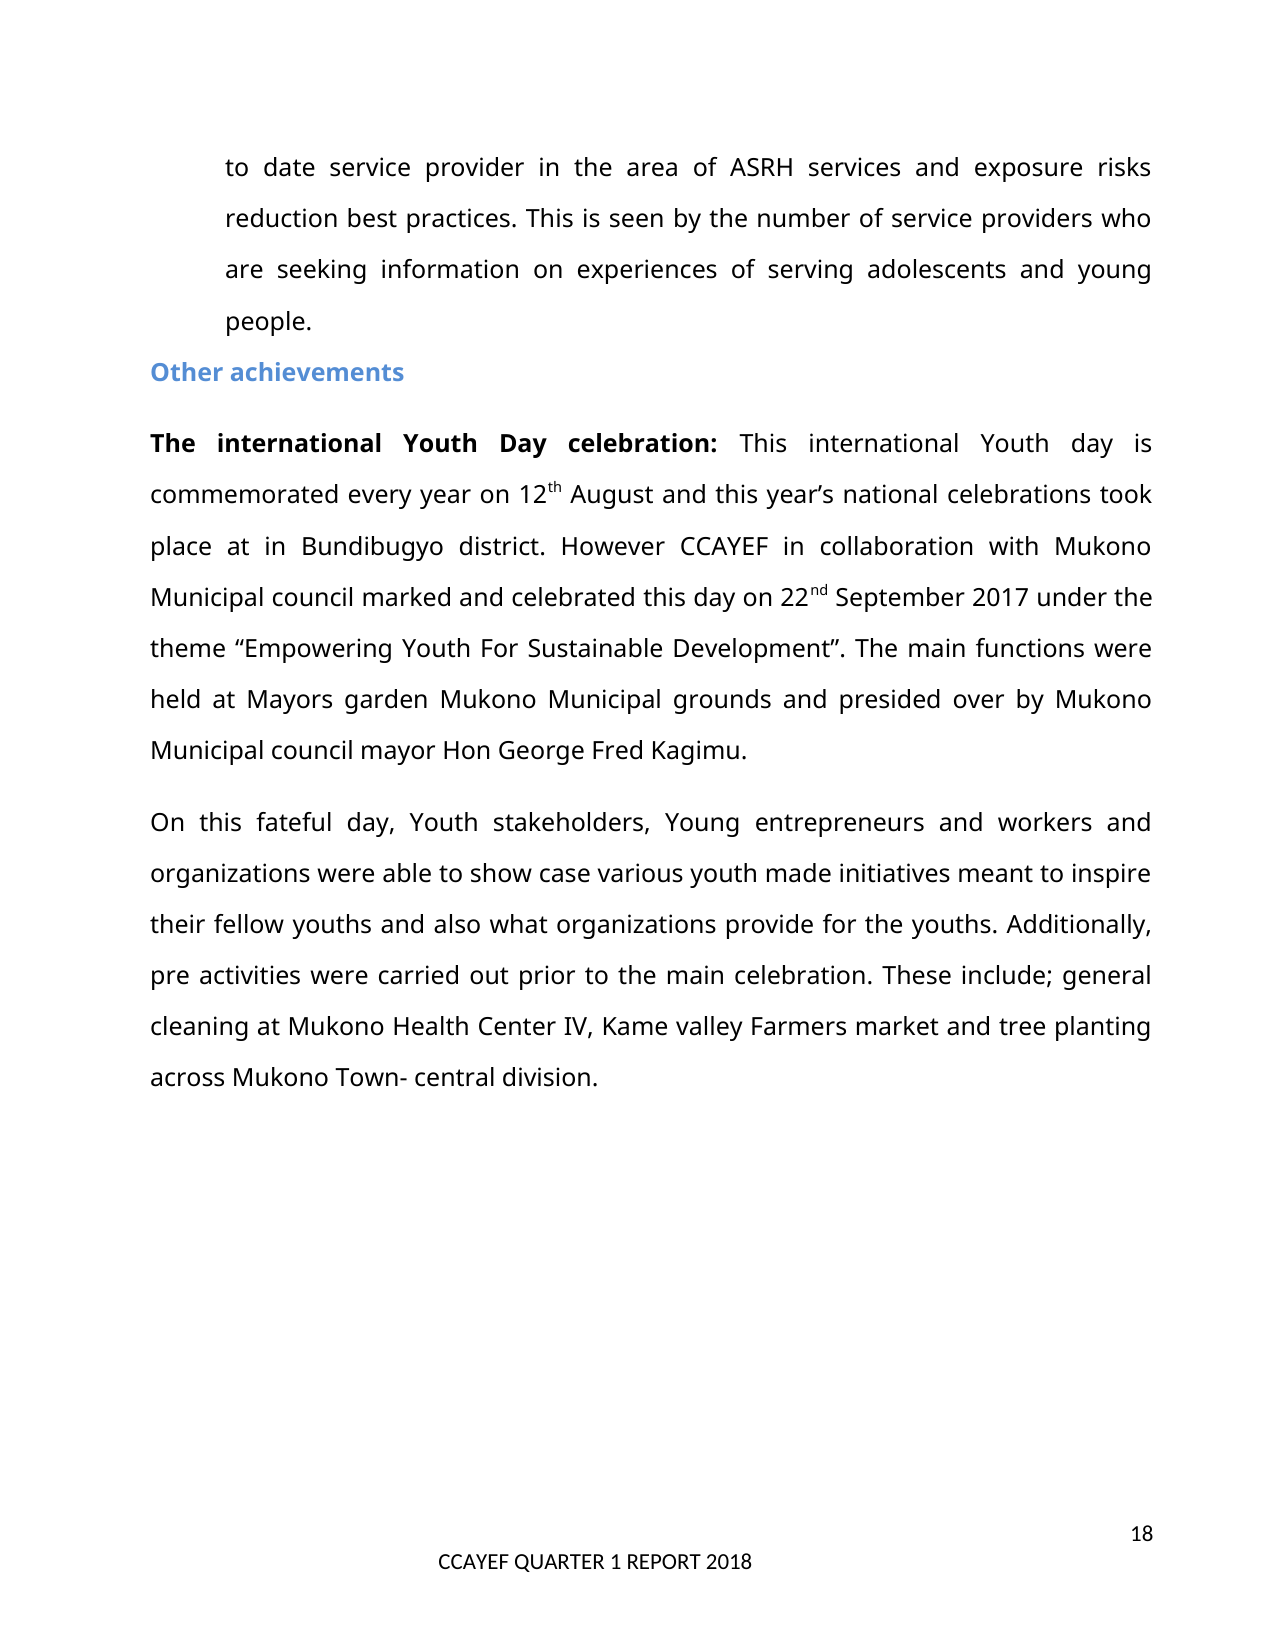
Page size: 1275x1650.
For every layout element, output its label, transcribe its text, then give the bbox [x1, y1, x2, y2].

text The international Youth Day celebration: This international Youth day is commemorated every year on 12th August and this year’s national celebrations took place at in Bundibugyo district. However CCAYEF in collaboration with Mukono Municipal council marked and celebrated this day on 22nd September 2017 under the theme “Empowering Youth For Sustainable Development”. The main functions were held at Mayors garden Mukono Municipal grounds and presided over by Mukono Municipal council mayor Hon George Fred Kagimu. [150, 426, 1153, 766]
text Other achievements [150, 354, 1153, 388]
text On this fateful day, Youth stakeholders, Young entrepreneurs and workers and organizations were able to show case various youth made initiatives meant to inspire their fellow youths and also what organizations provide for the youths. Additionally, pre activities were carried out prior to the main celebration. These include; general cleaning at Mukono Health Center IV, Kame valley Farmers market and tree planting across Mukono Town- central division. [150, 804, 1153, 1093]
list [187, 150, 1153, 337]
